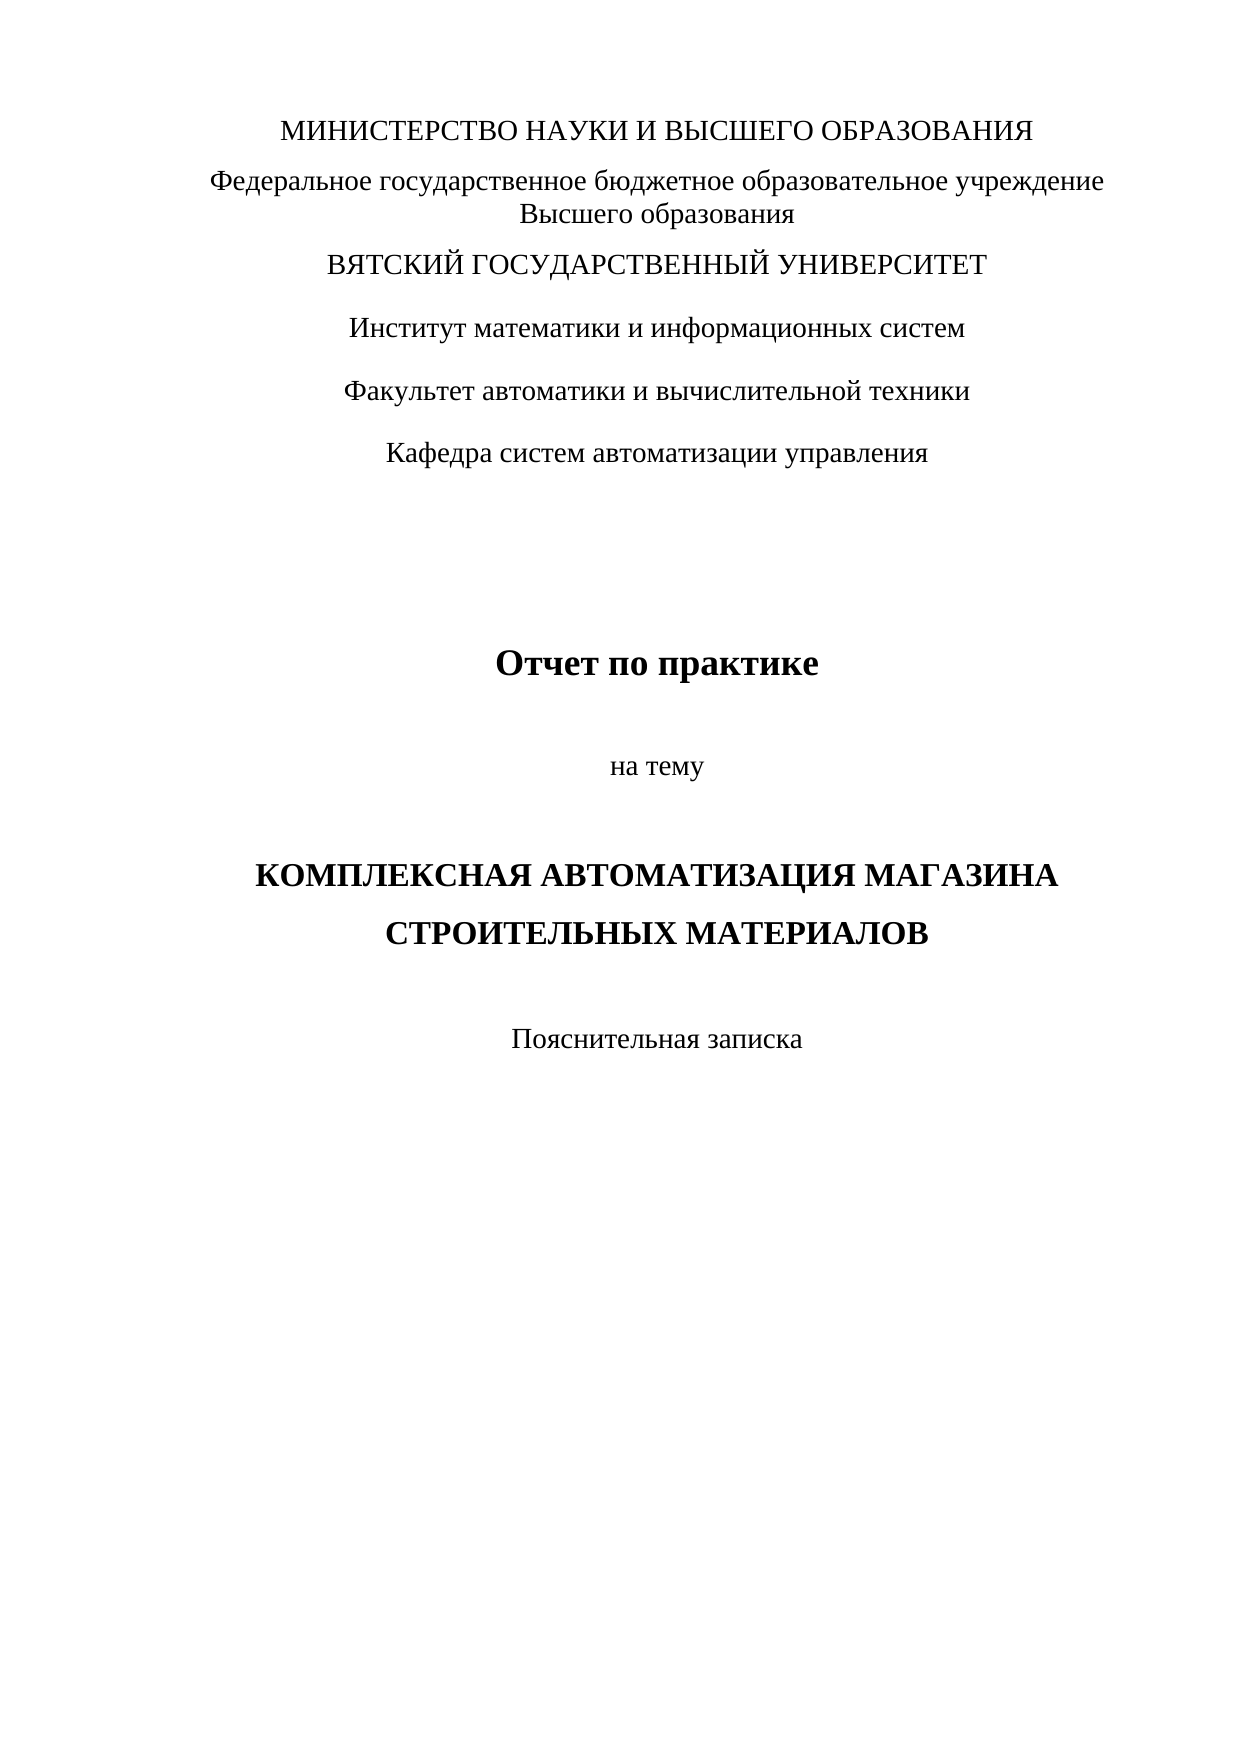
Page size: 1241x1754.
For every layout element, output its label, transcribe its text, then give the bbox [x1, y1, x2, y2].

text Институт математики и информационных систем [162, 310, 1152, 343]
text Кафедра систем автоматизации управления [162, 435, 1152, 469]
text Факультет автоматики и вычислительной техники [162, 373, 1152, 406]
text Отчет по практике [162, 640, 1152, 683]
text Федеральное государственное бюджетное образовательное учреждение [162, 163, 1152, 197]
text КОМПЛЕКСНАЯ АВТОМАТИЗАЦИЯ МАГАЗИНА СТРОИТЕЛЬНЫХ МАТЕРИАЛОВ [162, 856, 1152, 952]
text МИНИСТЕРСТВО НАУКИ И ВЫСШЕГО ОБРАЗОВАНИЯ [162, 113, 1152, 146]
text на тему [162, 748, 1152, 781]
text Пояснительная записка [162, 1021, 1152, 1054]
text Высшего образования [162, 197, 1152, 230]
text ВЯТСКИЙ ГОСУДАРСТВЕННЫЙ УНИВЕРСИТЕТ [162, 247, 1152, 281]
